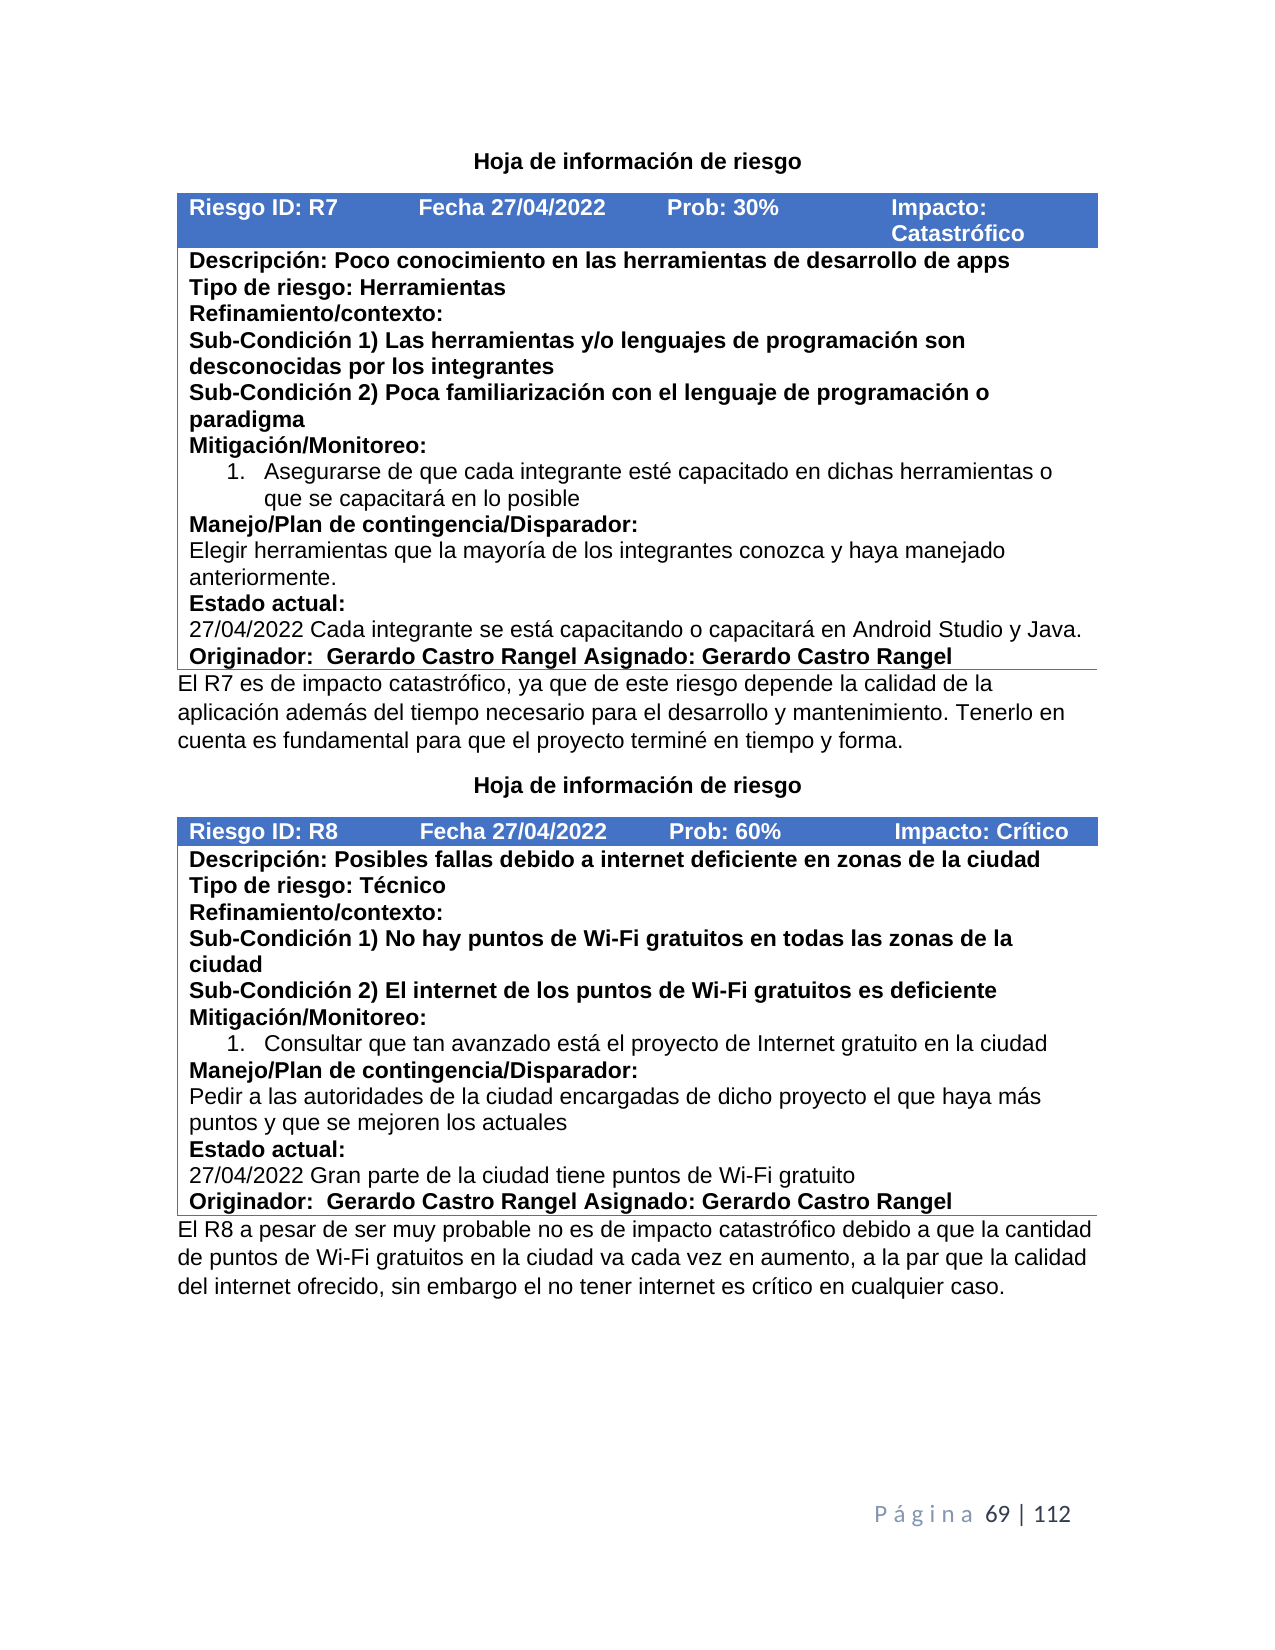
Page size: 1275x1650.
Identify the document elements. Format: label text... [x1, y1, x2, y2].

table_header Fecha 27/04/2022 [408, 818, 658, 845]
table_header Riesgo ID: R7 [178, 194, 407, 246]
table_header Impacto: Crítico [883, 818, 1097, 845]
table_cell Descripción: Poco conocimiento en las herramientas de desarrollo de apps Tipo de riesgo: Herramientas Refinamiento/contexto: Sub-Condición 1) Las herramientas y/o lenguajes de programación son desconocidas por los integrantes Sub-Condición 2) Poca familiarización con el lenguaje de programación o paradigma Mitigación/Monitoreo: Asegurarse de que cada integrante esté capacitado en dichas herramientas o que se capacitará en lo posible Manejo/Plan de contingencia/Disparador: Elegir herramientas que la mayoría de los integrantes conozca y haya manejado anteriormente. Estado actual: 27/04/2022 Cada integrante se está capacitando o capacitará en Android Studio y Java. Originador: Gerardo Castro Rangel Asignado: Gerardo Castro Rangel [178, 248, 1097, 669]
table_header Fecha 27/04/2022 [407, 194, 656, 246]
text Hoja de información de riesgo [177, 772, 1098, 798]
table_header Riesgo ID: R8 [178, 818, 408, 845]
table_header Impacto: Catastrófico [880, 194, 1097, 246]
text El R7 es de impacto catastrófico, ya que de este riesgo depende la calidad de la aplicación además del tiempo necesario para el desarrollo y mantenimiento. Tenerlo en cuenta es fundamental para que el proyecto terminé en tiempo y forma. [177, 670, 1098, 753]
table_cell Descripción: Posibles fallas debido a internet deficiente en zonas de la ciudad Tipo de riesgo: Técnico Refinamiento/contexto: Sub-Condición 1) No hay puntos de Wi-Fi gratuitos en todas las zonas de la ciudad Sub-Condición 2) El internet de los puntos de Wi-Fi gratuitos es deficiente Mitigación/Monitoreo: Consultar que tan avanzado está el proyecto de Internet gratuito en la ciudad Manejo/Plan de contingencia/Disparador: Pedir a las autoridades de la ciudad encargadas de dicho proyecto el que haya más puntos y que se mejoren los actuales Estado actual: 27/04/2022 Gran parte de la ciudad tiene puntos de Wi-Fi gratuito Originador: Gerardo Castro Rangel Asignado: Gerardo Castro Rangel [178, 846, 1097, 1215]
table_header Prob: 30% [656, 194, 880, 246]
text Hoja de información de riesgo [177, 148, 1098, 174]
text El R8 a pesar de ser muy probable no es de impacto catastrófico debido a que la cantidad de puntos de Wi-Fi gratuitos en la ciudad va cada vez en aumento, a la par que la calidad del internet ofrecido, sin embargo el no tener internet es crítico en cualquier caso. [177, 1216, 1098, 1299]
table_header Prob: 60% [658, 818, 883, 845]
